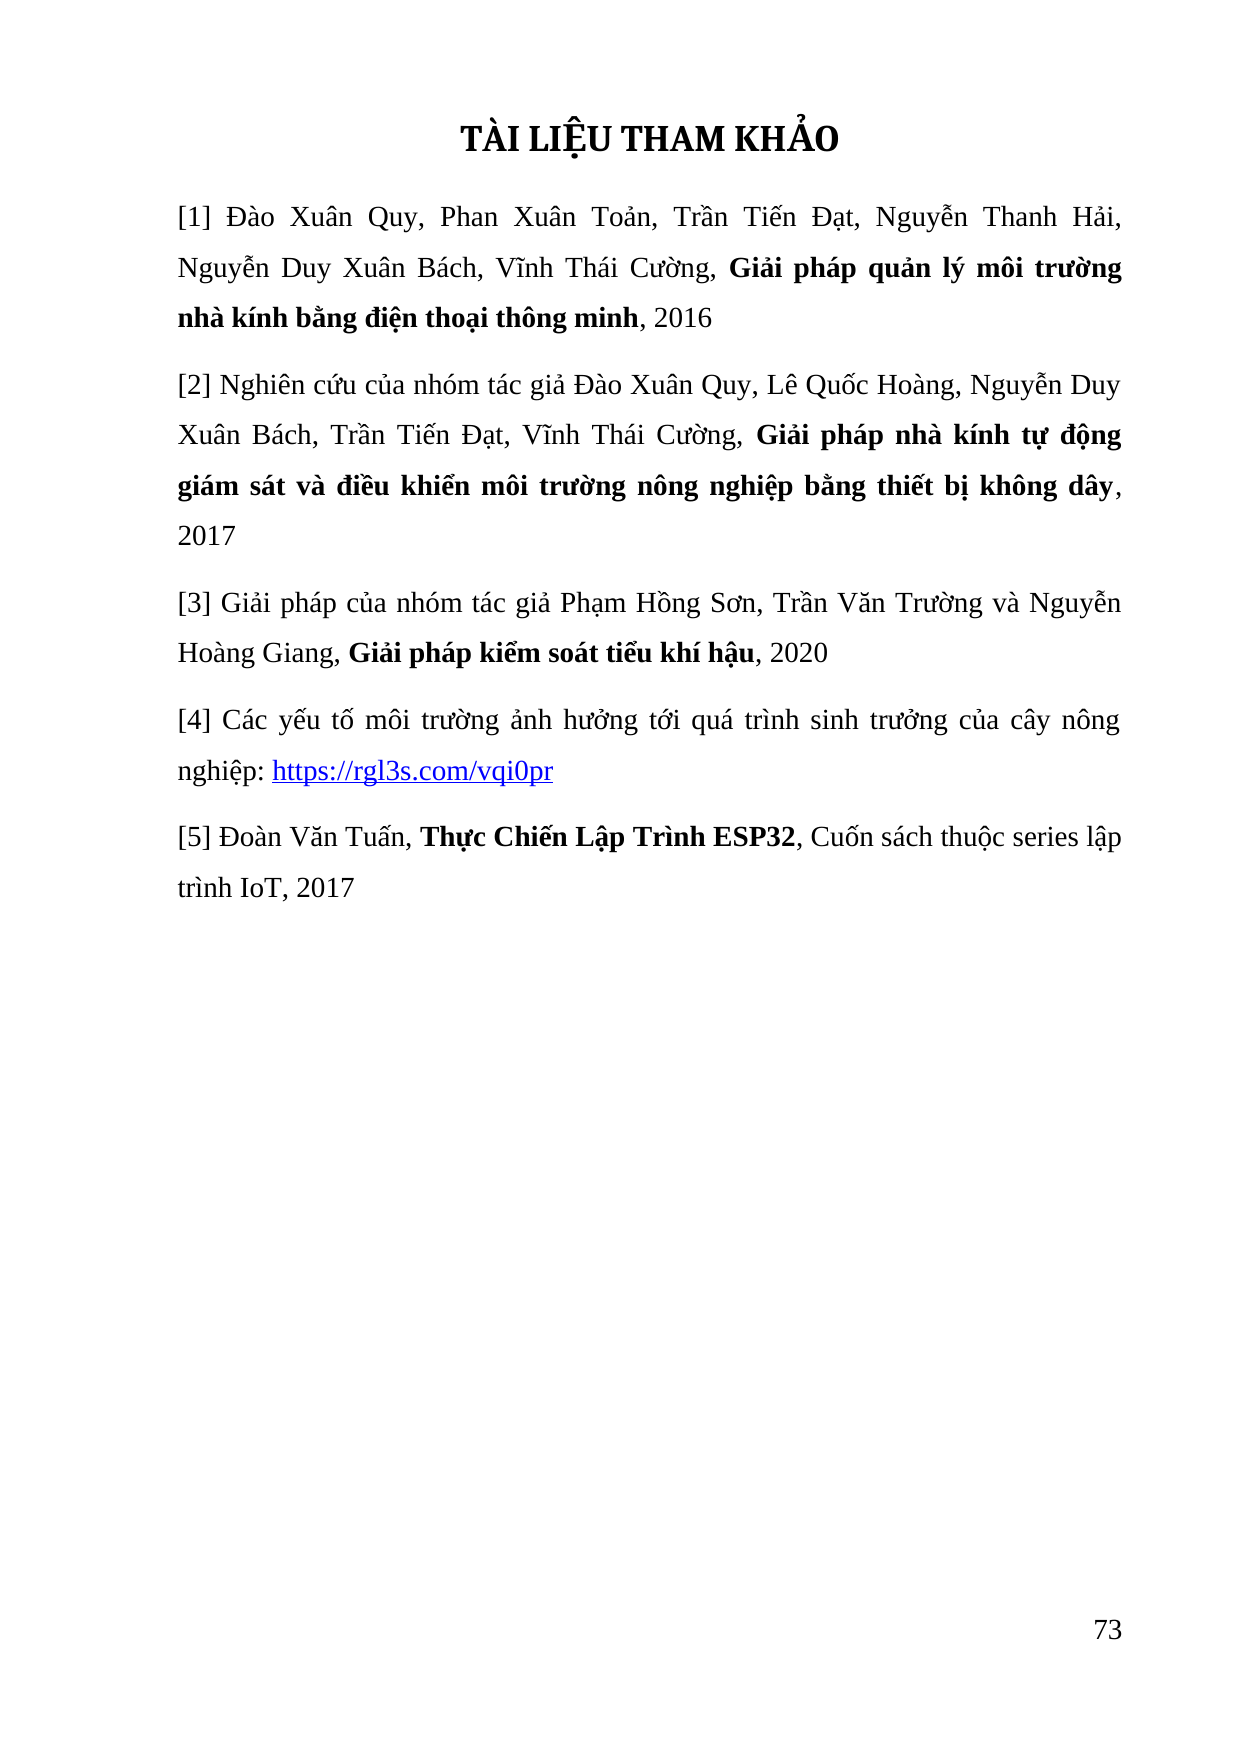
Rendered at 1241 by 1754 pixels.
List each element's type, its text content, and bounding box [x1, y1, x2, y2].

text [2] Nghiên cứu của nhóm tác giả Đào Xuân Quy, Lê Quốc Hoàng, Nguyễn Duy Xuân Bách, Trần Tiến Đạt, Vĩnh Thái Cường, Giải pháp nhà kính tự động giám sát và điều khiển môi trường nông nghiệp bằng thiết bị không dây, 2017 [177, 367, 1122, 552]
text [5] Đoàn Văn Tuấn, Thực Chiến Lập Trình ESP32, Cuốn sách thuộc series lập trình IoT, 2017 [177, 819, 1122, 903]
subtitle TÀI LIỆU THAM KHẢO [177, 118, 1122, 161]
text [4] Các yếu tố môi trường ảnh hưởng tới quá trình sinh trưởng của cây nông nghiệp: https://rgl3s.com/vqi0pr [177, 702, 1122, 786]
text [3] Giải pháp của nhóm tác giả Phạm Hồng Sơn, Trần Văn Trường và Nguyễn Hoàng Giang, Giải pháp kiểm soát tiểu khí hậu, 2020 [177, 585, 1122, 669]
text [1] Đào Xuân Quy, Phan Xuân Toản, Trần Tiến Đạt, Nguyễn Thanh Hải, Nguyễn Duy Xuân Bách, Vĩnh Thái Cường, Giải pháp quản lý môi trường nhà kính bằng điện thoại thông minh, 2016 [177, 199, 1122, 334]
